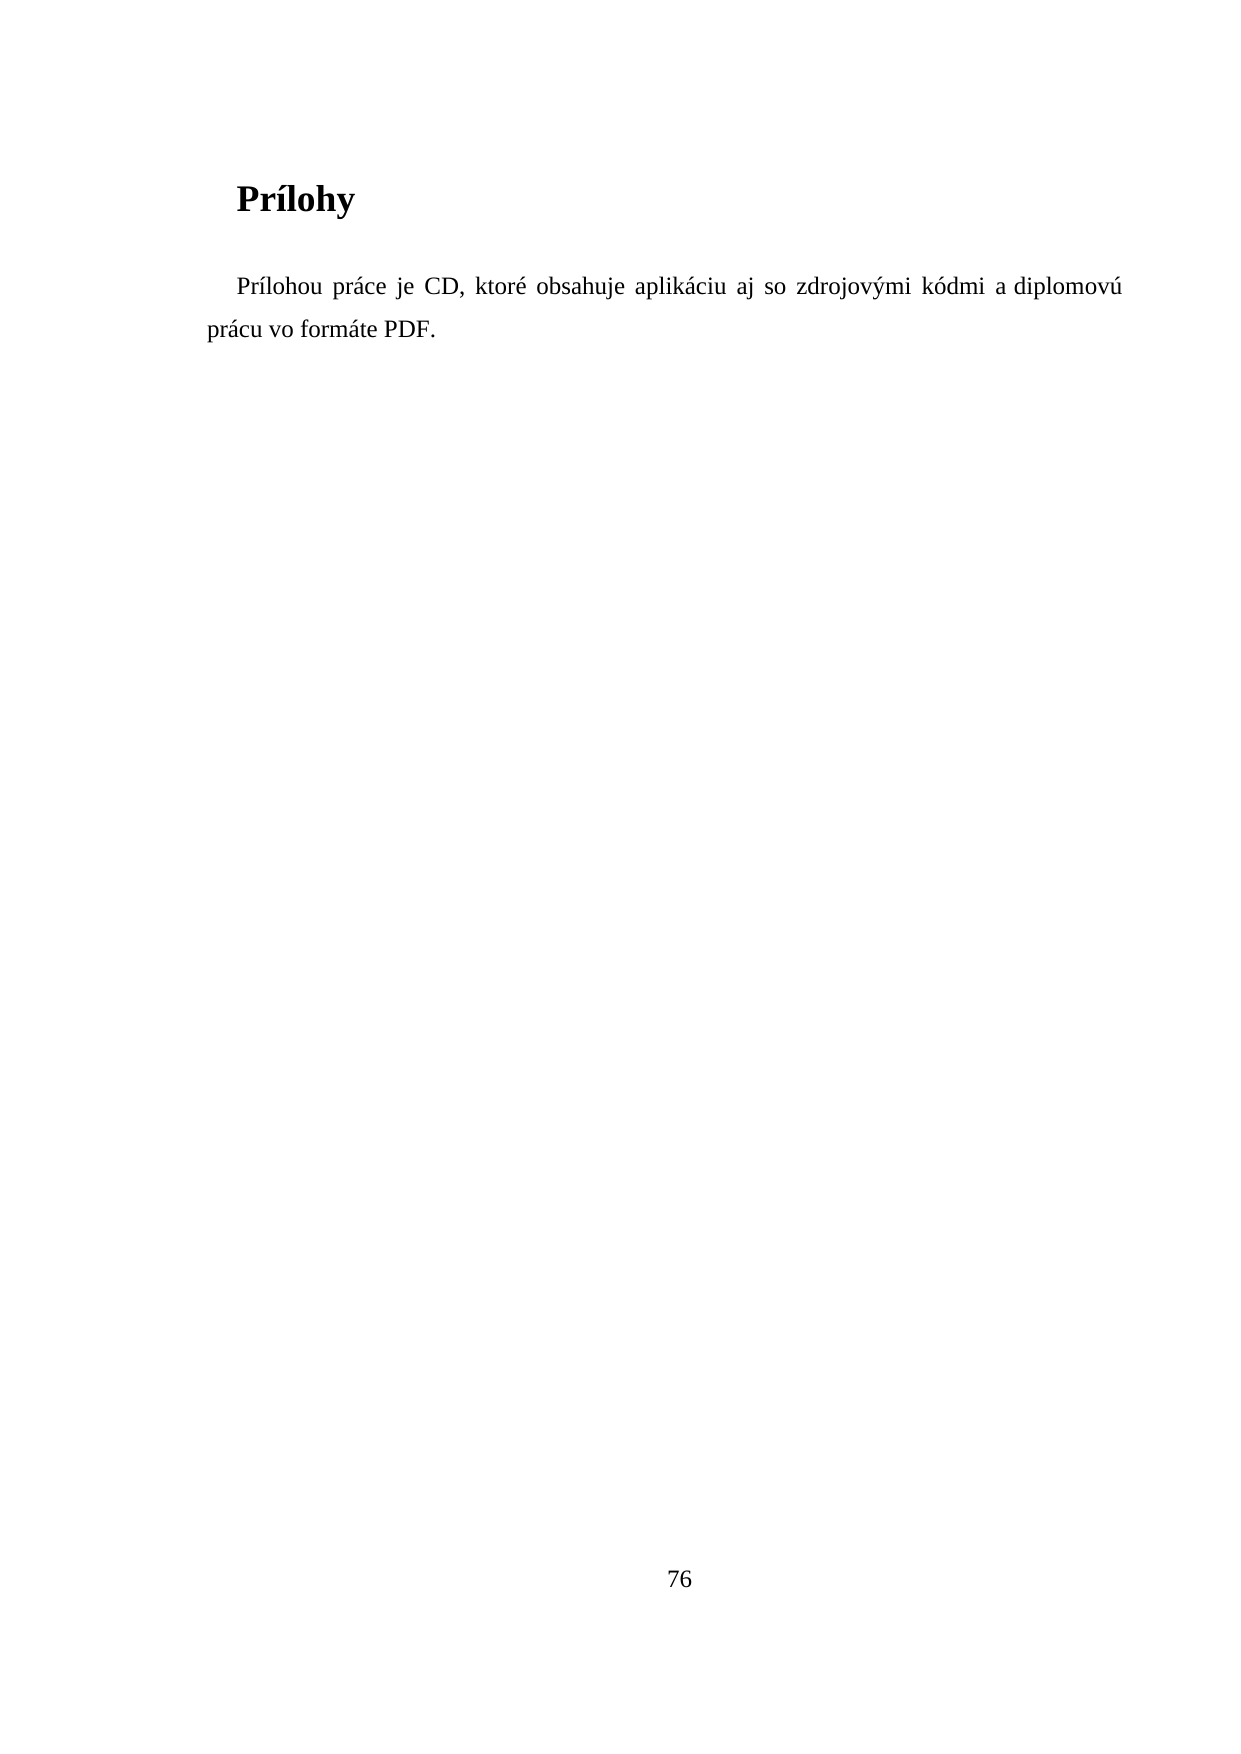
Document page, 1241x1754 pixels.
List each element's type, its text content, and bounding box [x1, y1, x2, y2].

text Prílohou práce je CD, ktoré obsahuje aplikáciu aj so zdrojovými kódmi a diplomovú prácu vo formáte PDF. [207, 271, 1122, 343]
subtitle Prílohy [207, 177, 1122, 220]
